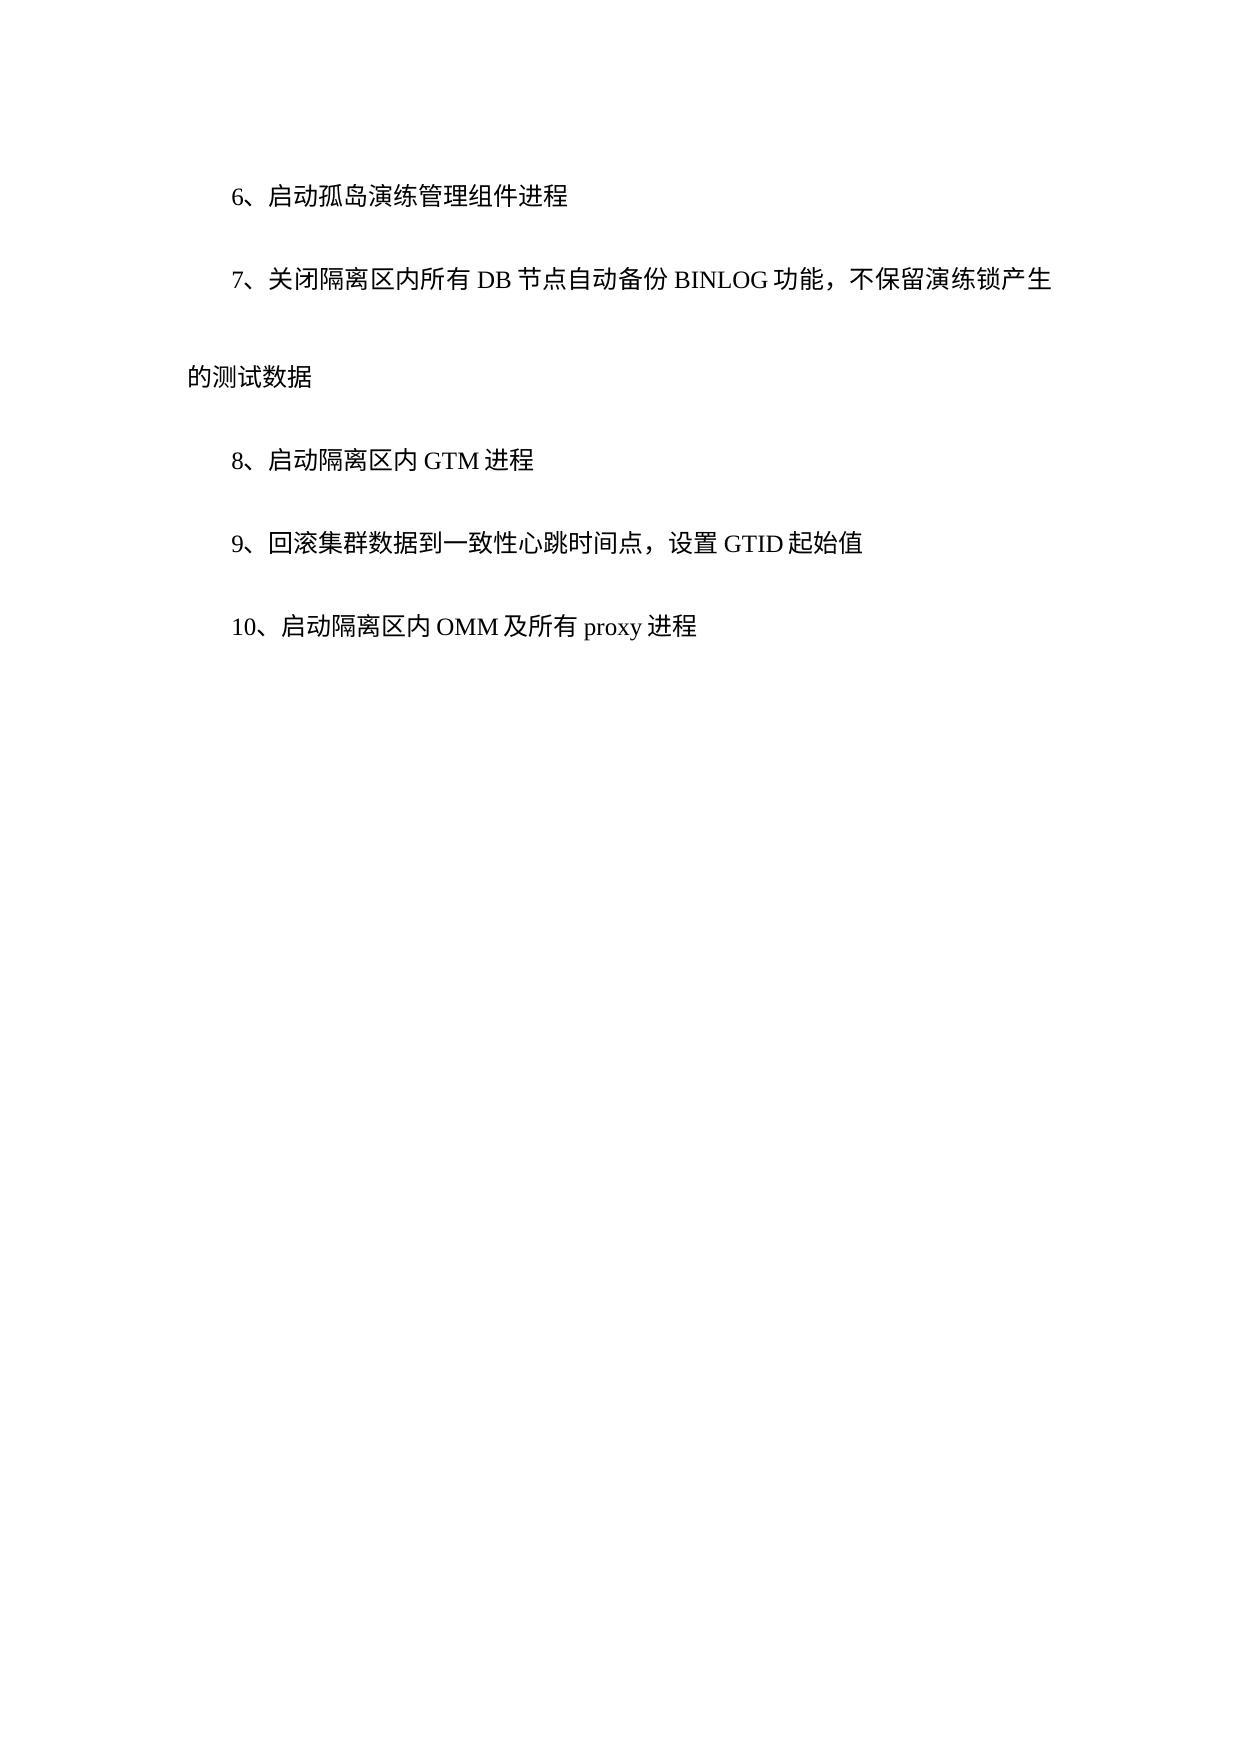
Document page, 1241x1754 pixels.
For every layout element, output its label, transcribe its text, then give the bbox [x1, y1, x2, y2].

list 启动隔离区内OMM及所有proxy进程 [187, 592, 1053, 657]
list 启动隔离区内GTM进程 [187, 426, 1053, 491]
list 关闭隔离区内所有DB节点自动备份BINLOG功能，不保留演练锁产生的测试数据 [187, 245, 1053, 408]
list 启动孤岛演练管理组件进程 [187, 162, 1053, 227]
list 回滚集群数据到一致性心跳时间点，设置GTID起始值 [187, 509, 1053, 574]
